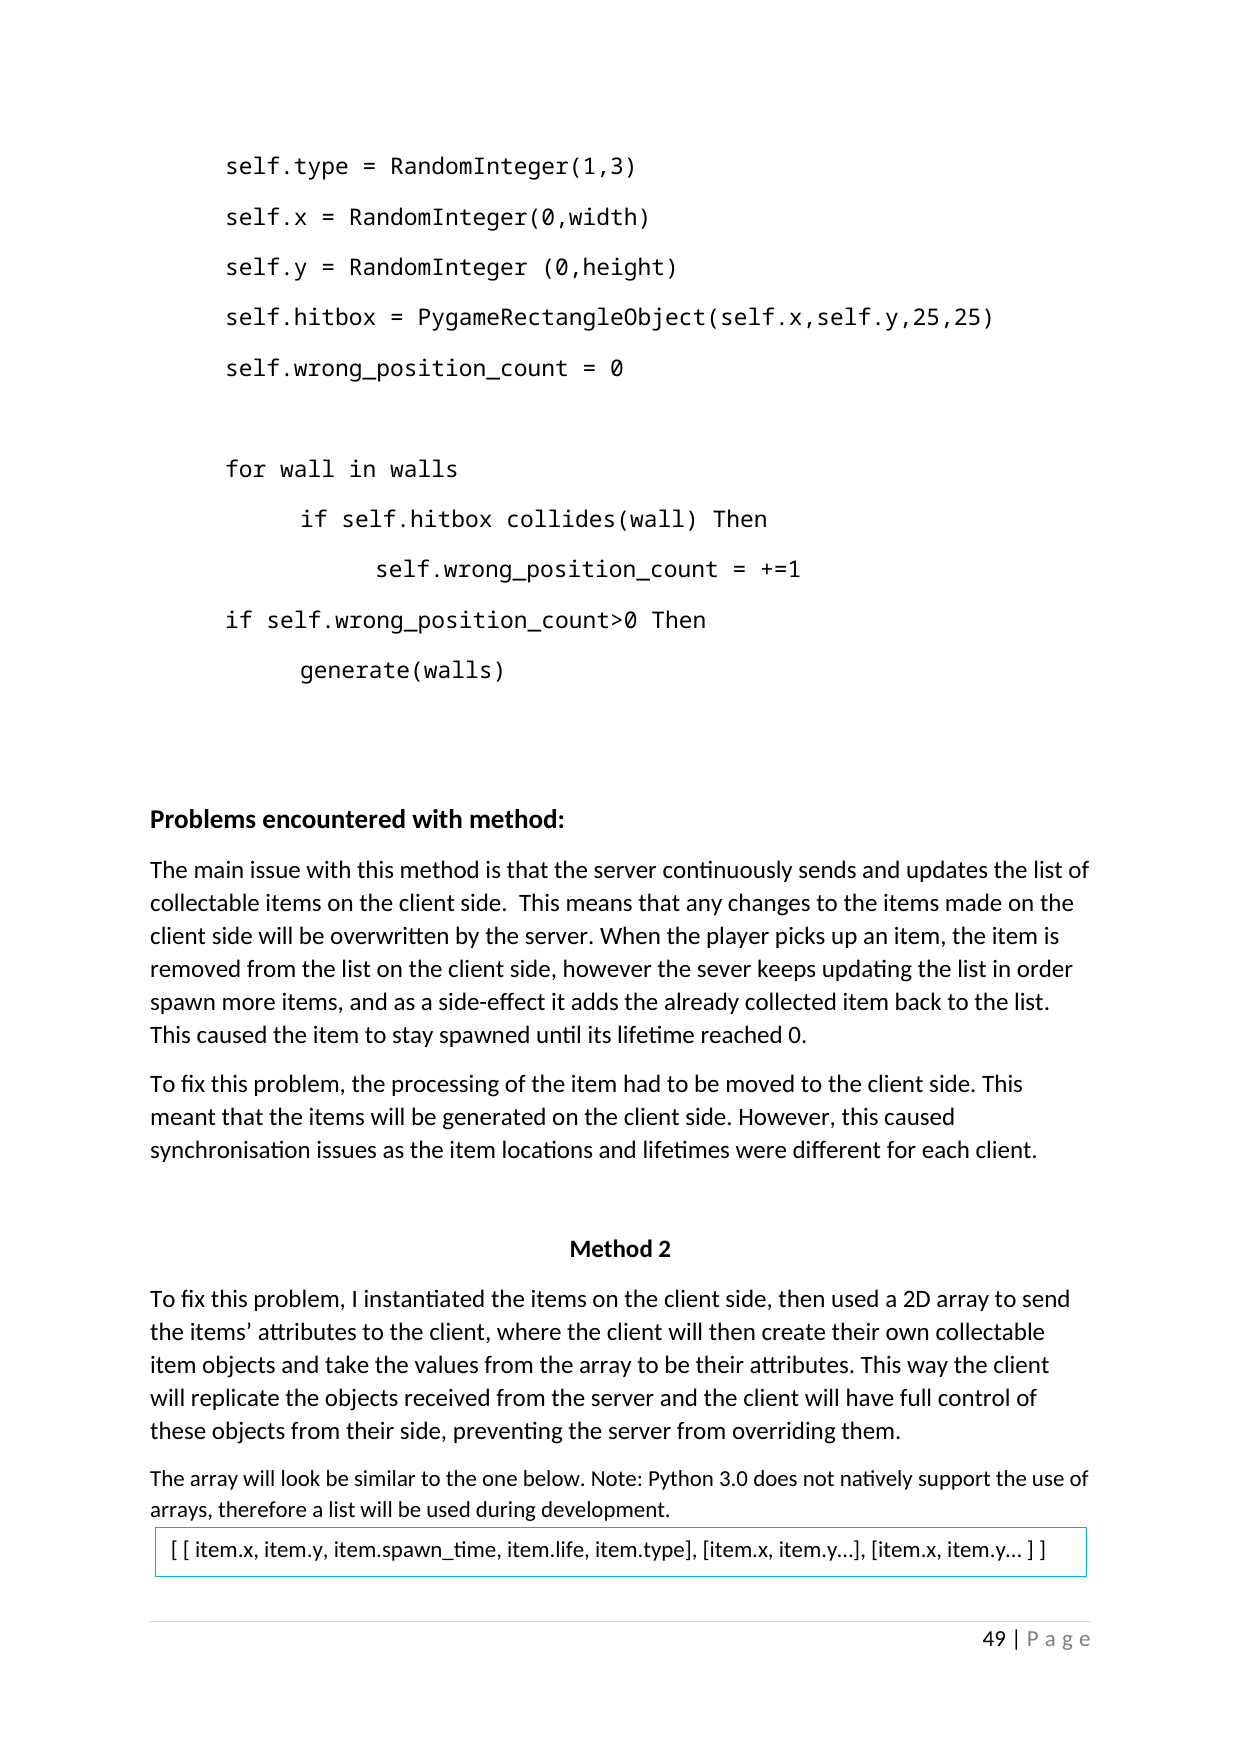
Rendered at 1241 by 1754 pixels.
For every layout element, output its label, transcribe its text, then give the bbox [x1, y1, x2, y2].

text To fix this problem, I instantiated the items on the client side, then used a 2D array to send the items’ attributes to the client, where the client will then create their own collectable item objects and take the values from the array to be their attributes. This way the client will replicate the objects received from the server and the client will have full control of these objects from their side, preventing the server from overriding them. [150, 1283, 1090, 1445]
text if self.hitbox collides(wall) Then [225, 503, 1090, 534]
text generate(walls) [225, 654, 1090, 685]
text self.hitbox = PygameRectangleObject(self.x,self.y,25,25) [225, 301, 1090, 332]
text self.wrong_position_count = 0 [225, 352, 1090, 383]
text self.wrong_position_count = +=1 [225, 553, 1090, 584]
text Problems encountered with method: [150, 802, 1090, 835]
text self.y = RandomInteger (0,height) [225, 251, 1090, 282]
text Method 2 [150, 1234, 1090, 1264]
text self.type = RandomInteger(1,3) [225, 150, 1090, 181]
text The main issue with this method is that the server continuously sends and updates the list of collectable items on the client side. This means that any changes to the items made on the client side will be overwritten by the server. When the player picks up an item, the item is removed from the list on the client side, however the sever keeps updating the list in order spawn more items, and as a side-effect it adds the already collected item back to the list. This caused the item to stay spawned until its lifetime reached 0. [150, 854, 1090, 1049]
text for wall in walls [225, 452, 1090, 484]
text To fix this problem, the processing of the item had to be moved to the client side. This meant that the items will be generated on the client side. However, this caused synchronisation issues as the item locations and lifetimes were different for each client. [150, 1069, 1090, 1165]
text self.x = RandomInteger(0,width) [225, 200, 1090, 232]
text The array will look be similar to the one below. Note: Python 3.0 does not natively support the use of arrays, therefore a list will be used during development. [150, 1464, 1090, 1523]
text if self.wrong_position_count>0 Then [225, 604, 1090, 635]
